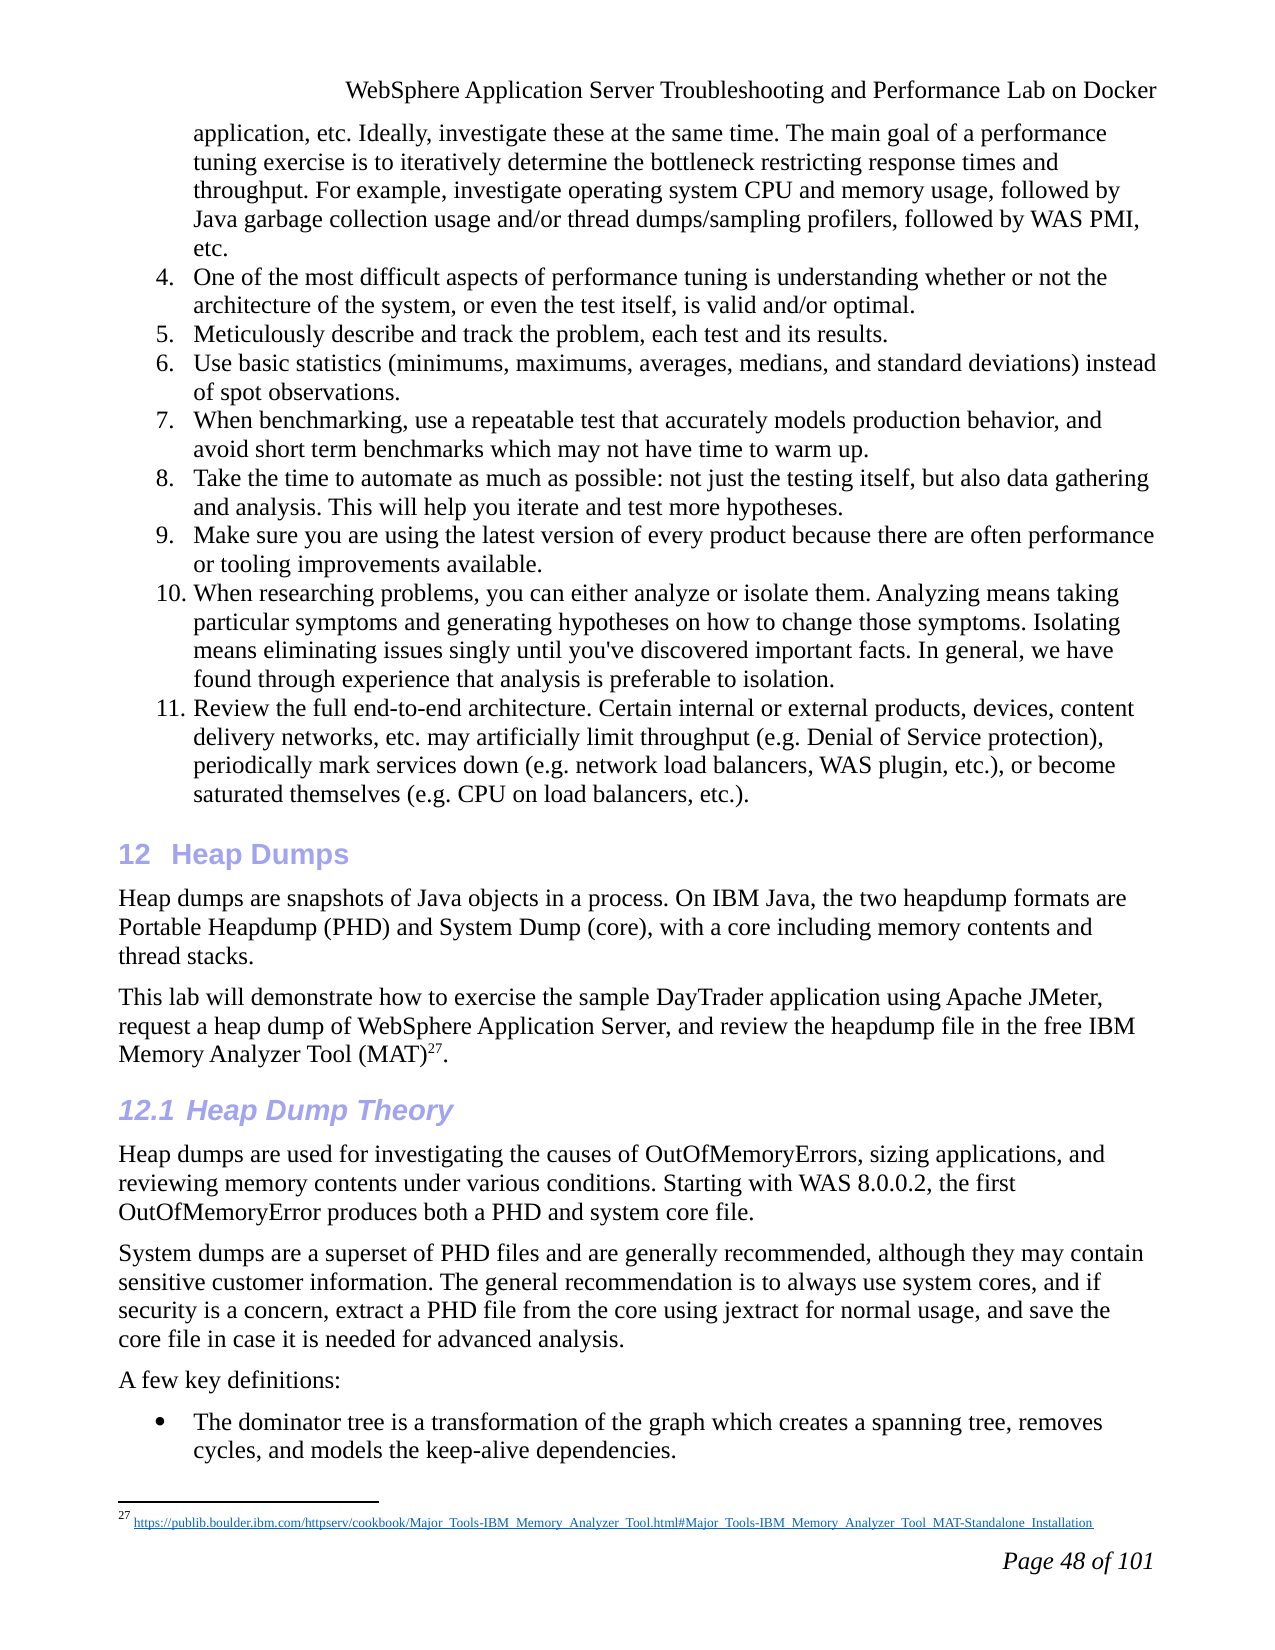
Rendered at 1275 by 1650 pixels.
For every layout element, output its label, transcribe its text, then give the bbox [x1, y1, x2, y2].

subtitle Heap Dump Theory [118, 1093, 1157, 1127]
text This lab will demonstrate how to exercise the sample DayTrader application using Apache JMeter, request a heap dump of WebSphere Application Server, and review the heapdump file in the free IBM Memory Analyzer Tool (MAT). [118, 982, 1157, 1068]
text Heap dumps are snapshots of Java objects in a process. On IBM Java, the two heapdump formats are Portable Heapdump (PHD) and System Dump (core), with a core including memory contents and thread stacks. [118, 883, 1157, 969]
list When benchmarking, use a repeatable test that accurately models production behavior, and avoid short term benchmarks which may not have time to warm up. [156, 406, 1157, 463]
list Take the time to automate as much as possible: not just the testing itself, but also data gathering and analysis. This will help you iterate and test more hypotheses. [156, 463, 1157, 521]
list The dominator tree is a transformation of the graph which creates a spanning tree, removes cycles, and models the keep-alive dependencies. [156, 1407, 1157, 1464]
list Make sure you are using the latest version of every product because there are often performance or tooling improvements available. [156, 521, 1157, 578]
text Heap dumps are used for investigating the causes of OutOfMemoryErrors, sizing applications, and reviewing memory contents under various conditions. Starting with WAS 8.0.0.2, the first OutOfMemoryError produces both a PHD and system core file. [118, 1139, 1157, 1226]
text System dumps are a superset of PHD files and are generally recommended, although they may contain sensitive customer information. The general recommendation is to always use system cores, and if security is a concern, extract a PHD file from the core using jextract for normal usage, and save the core file in case it is needed for advanced analysis. [118, 1238, 1157, 1353]
list When researching problems, you can either analyze or isolate them. Analyzing means taking particular symptoms and generating hypotheses on how to change those symptoms. Isolating means eliminating issues singly until you've discovered important facts. In general, we have found through experience that analysis is preferable to isolation. [156, 578, 1157, 693]
list Use basic statistics (minimums, maximums, averages, medians, and standard deviations) instead of spot observations. [156, 348, 1157, 406]
text A few key definitions: [118, 1366, 1157, 1394]
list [156, 118, 1157, 262]
list One of the most difficult aspects of performance tuning is understanding whether or not the architecture of the system, or even the test itself, is valid and/or optimal. [156, 262, 1157, 319]
list Review the full end-to-end architecture. Certain internal or external products, devices, content delivery networks, etc. may artificially limit throughput (e.g. Denial of Service protection), periodically mark services down (e.g. network load balancers, WAS plugin, etc.), or become saturated themselves (e.g. CPU on load balancers, etc.). [156, 693, 1157, 808]
list Meticulously describe and track the problem, each test and its results. [156, 319, 1157, 348]
subtitle Heap Dumps [118, 837, 1157, 871]
